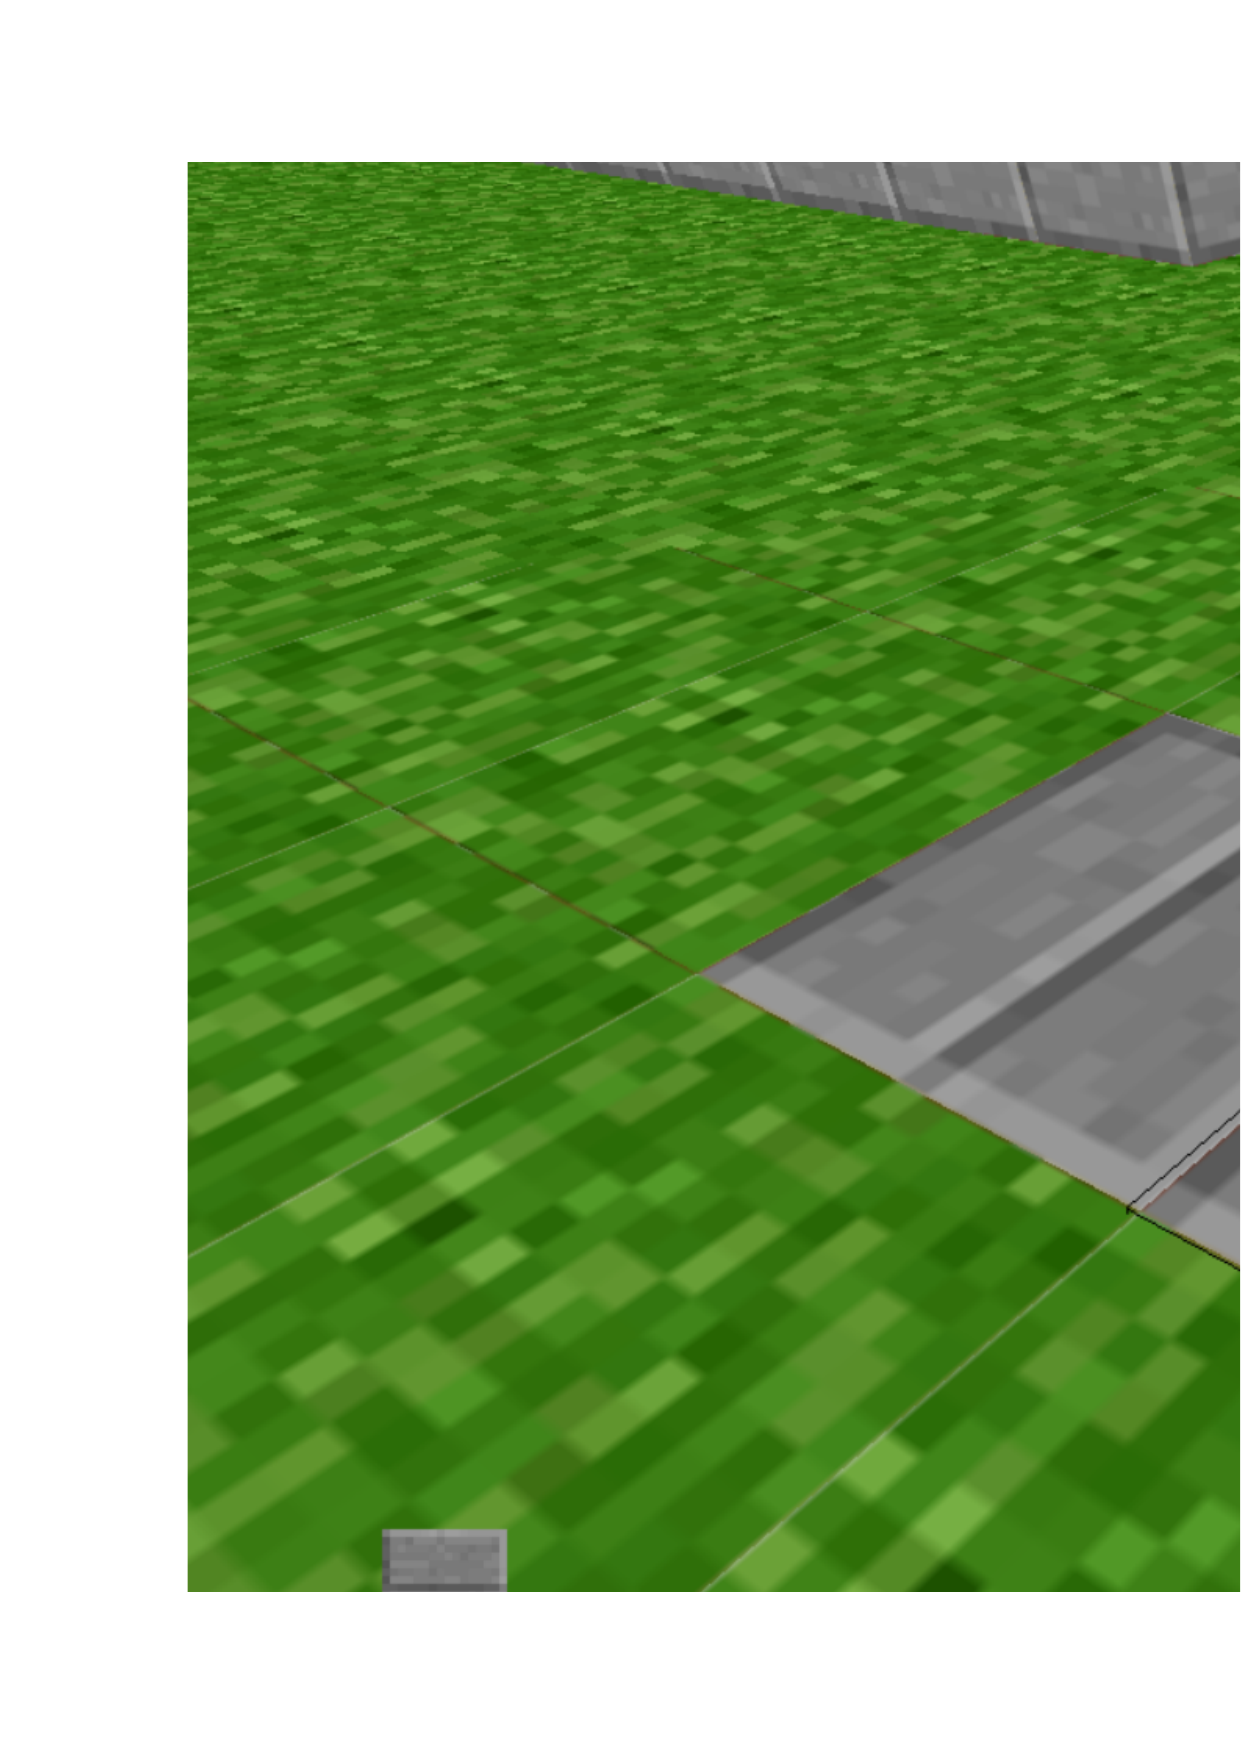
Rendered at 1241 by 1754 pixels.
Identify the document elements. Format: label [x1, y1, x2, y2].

picture [187, 162, 1241, 1592]
